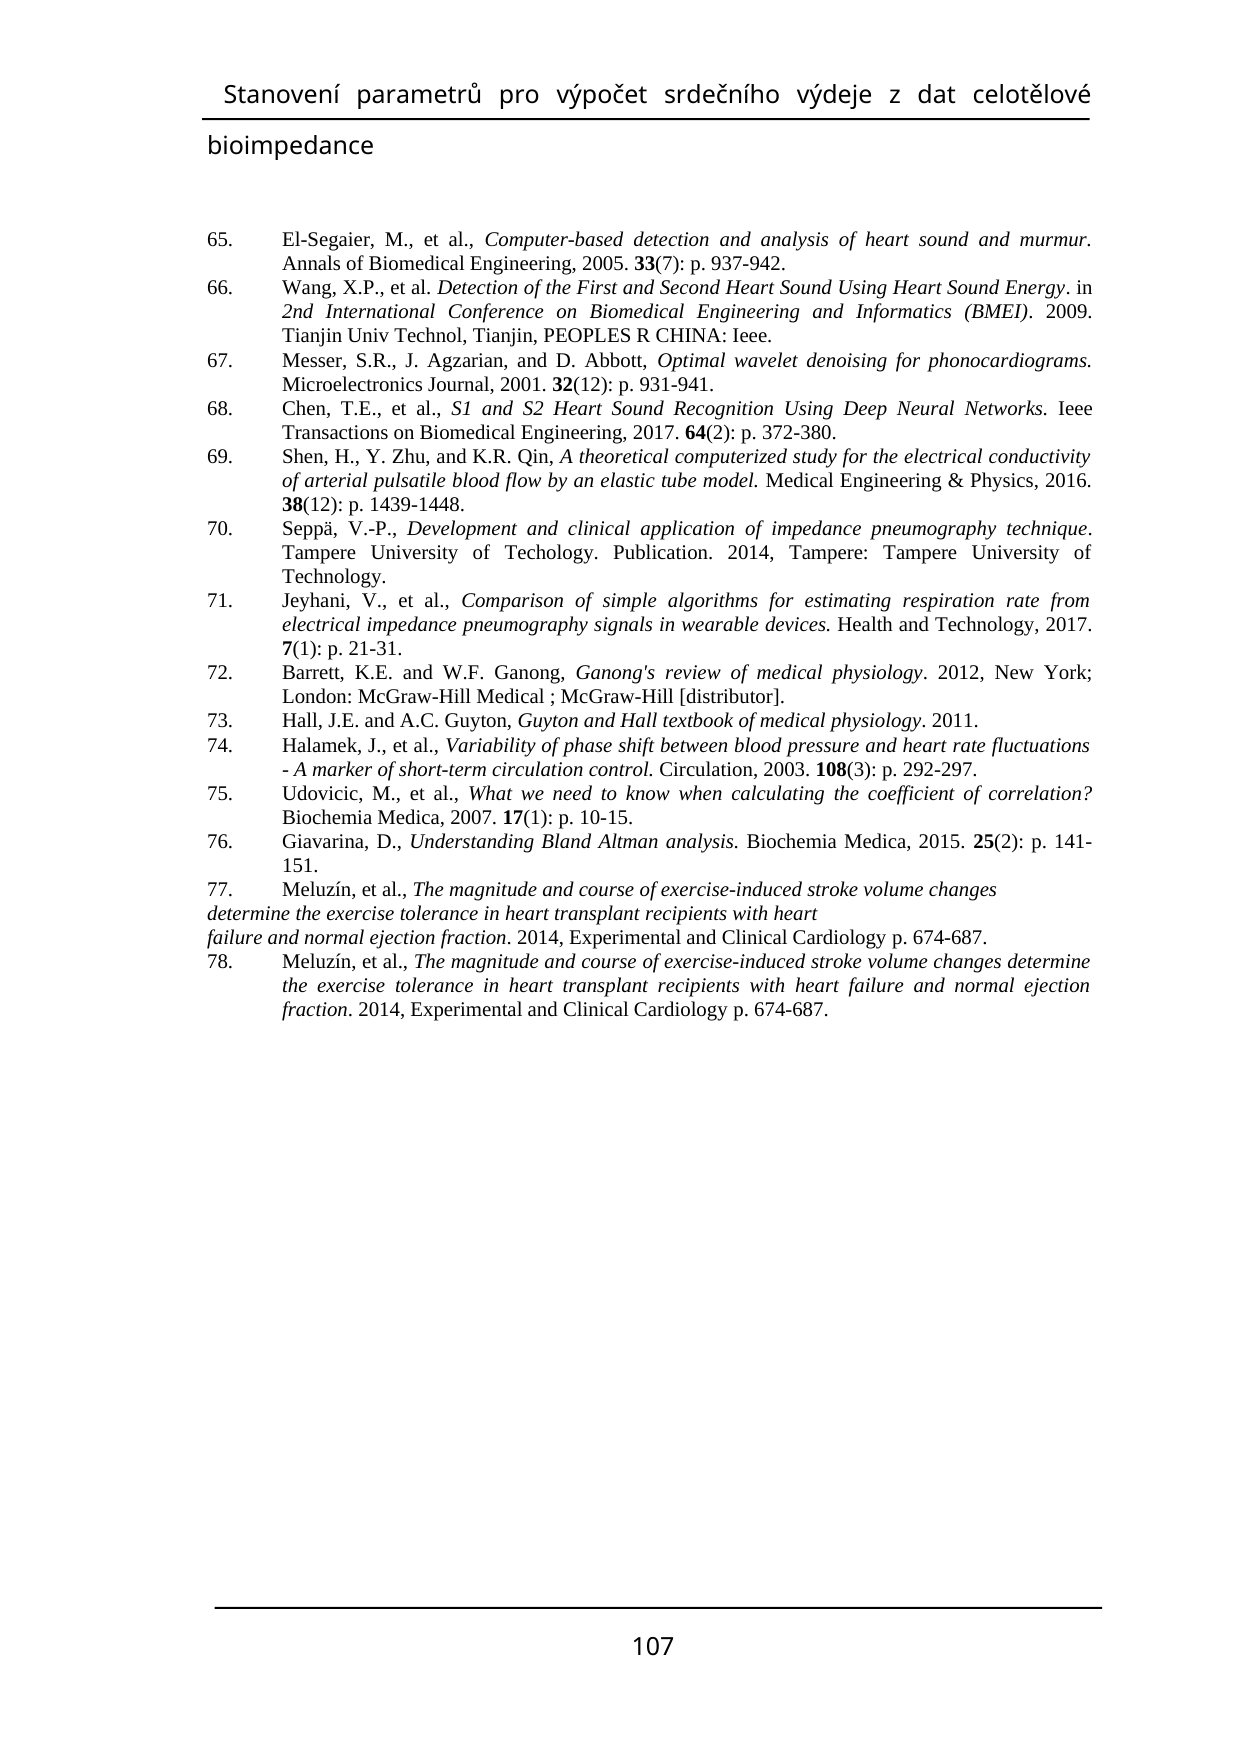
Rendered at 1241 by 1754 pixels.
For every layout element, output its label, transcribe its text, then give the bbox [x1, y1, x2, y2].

text 69. Shen, H., Y. Zhu, and K.R. Qin, A theoretical computerized study for the electrical conductivity of arterial pulsatile blood flow by an elastic tube model. Medical Engineering & Physics, 2016. 38(12): p. 1439-1448. [207, 444, 1092, 516]
text 71. Jeyhani, V., et al., Comparison of simple algorithms for estimating respiration rate from electrical impedance pneumography signals in wearable devices. Health and Technology, 2017. 7(1): p. 21-31. [207, 588, 1092, 660]
text 74. Halamek, J., et al., Variability of phase shift between blood pressure and heart rate fluctuations - A marker of short-term circulation control. Circulation, 2003. 108(3): p. 292-297. [207, 732, 1092, 781]
text 67. Messer, S.R., J. Agzarian, and D. Abbott, Optimal wavelet denoising for phonocardiograms. Microelectronics Journal, 2001. 32(12): p. 931-941. [207, 347, 1092, 396]
text 70. Seppä, V.-P., Development and clinical application of impedance pneumography technique. Tampere University of Techology. Publication. 2014, Tampere: Tampere University of Technology. [207, 516, 1092, 588]
text 73. Hall, J.E. and A.C. Guyton, Guyton and Hall textbook of medical physiology. 2011. [207, 708, 1092, 732]
text 72. Barrett, K.E. and W.F. Ganong, Ganong's review of medical physiology. 2012, New York; London: McGraw-Hill Medical ; McGraw-Hill [distributor]. [207, 660, 1092, 708]
text 78. Meluzín, et al., The magnitude and course of exercise-induced stroke volume changes determine the exercise tolerance in heart transplant recipients with heart failure and normal ejection fraction. 2014, Experimental and Clinical Cardiology p. 674-687. [207, 949, 1092, 1021]
text 68. Chen, T.E., et al., S1 and S2 Heart Sound Recognition Using Deep Neural Networks. Ieee Transactions on Biomedical Engineering, 2017. 64(2): p. 372-380. [207, 396, 1092, 444]
text 77. Meluzín, et al., The magnitude and course of exercise-induced stroke volume changes [207, 877, 1092, 901]
text 66. Wang, X.P., et al. Detection of the First and Second Heart Sound Using Heart Sound Energy. in 2nd International Conference on Biomedical Engineering and Informatics (BMEI). 2009. Tianjin Univ Technol, Tianjin, PEOPLES R CHINA: Ieee. [207, 275, 1092, 347]
text 76. Giavarina, D., Understanding Bland Altman analysis. Biochemia Medica, 2015. 25(2): p. 141-151. [207, 829, 1092, 877]
text 65. El-Segaier, M., et al., Computer-based detection and analysis of heart sound and murmur. Annals of Biomedical Engineering, 2005. 33(7): p. 937-942. [207, 227, 1092, 275]
text failure and normal ejection fraction. 2014, Experimental and Clinical Cardiology p. 674-687. [207, 925, 1092, 949]
text determine the exercise tolerance in heart transplant recipients with heart [207, 901, 1092, 925]
text 75. Udovicic, M., et al., What we need to know when calculating the coefficient of correlation? Biochemia Medica, 2007. 17(1): p. 10-15. [207, 781, 1092, 829]
